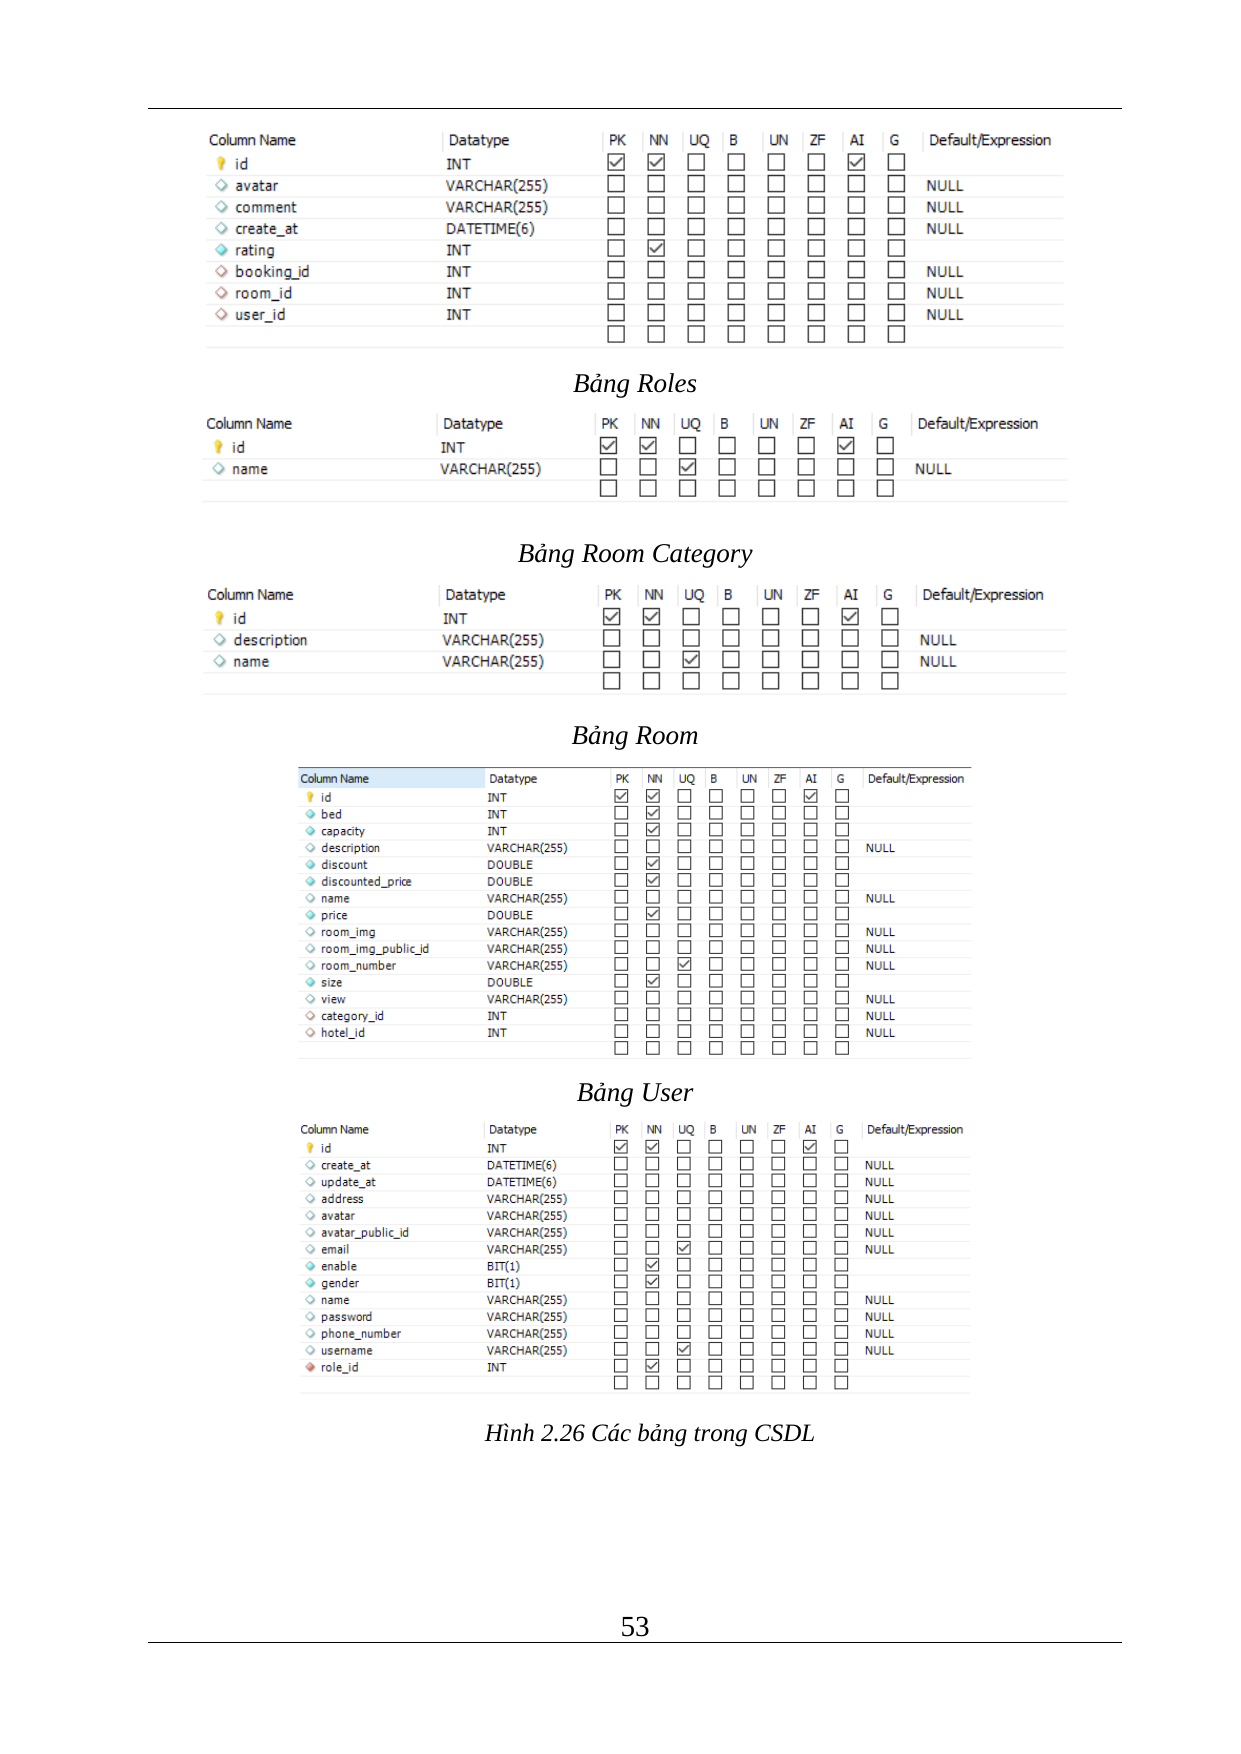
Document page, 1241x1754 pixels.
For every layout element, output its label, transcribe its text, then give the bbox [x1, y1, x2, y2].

picture [299, 1122, 971, 1402]
picture [206, 132, 1064, 351]
picture [203, 585, 1067, 703]
picture [298, 766, 972, 1059]
text Bảng Roles [148, 367, 1122, 398]
text Bảng Room [148, 719, 1122, 751]
picture [202, 413, 1068, 521]
text Bảng User [148, 1076, 1122, 1107]
